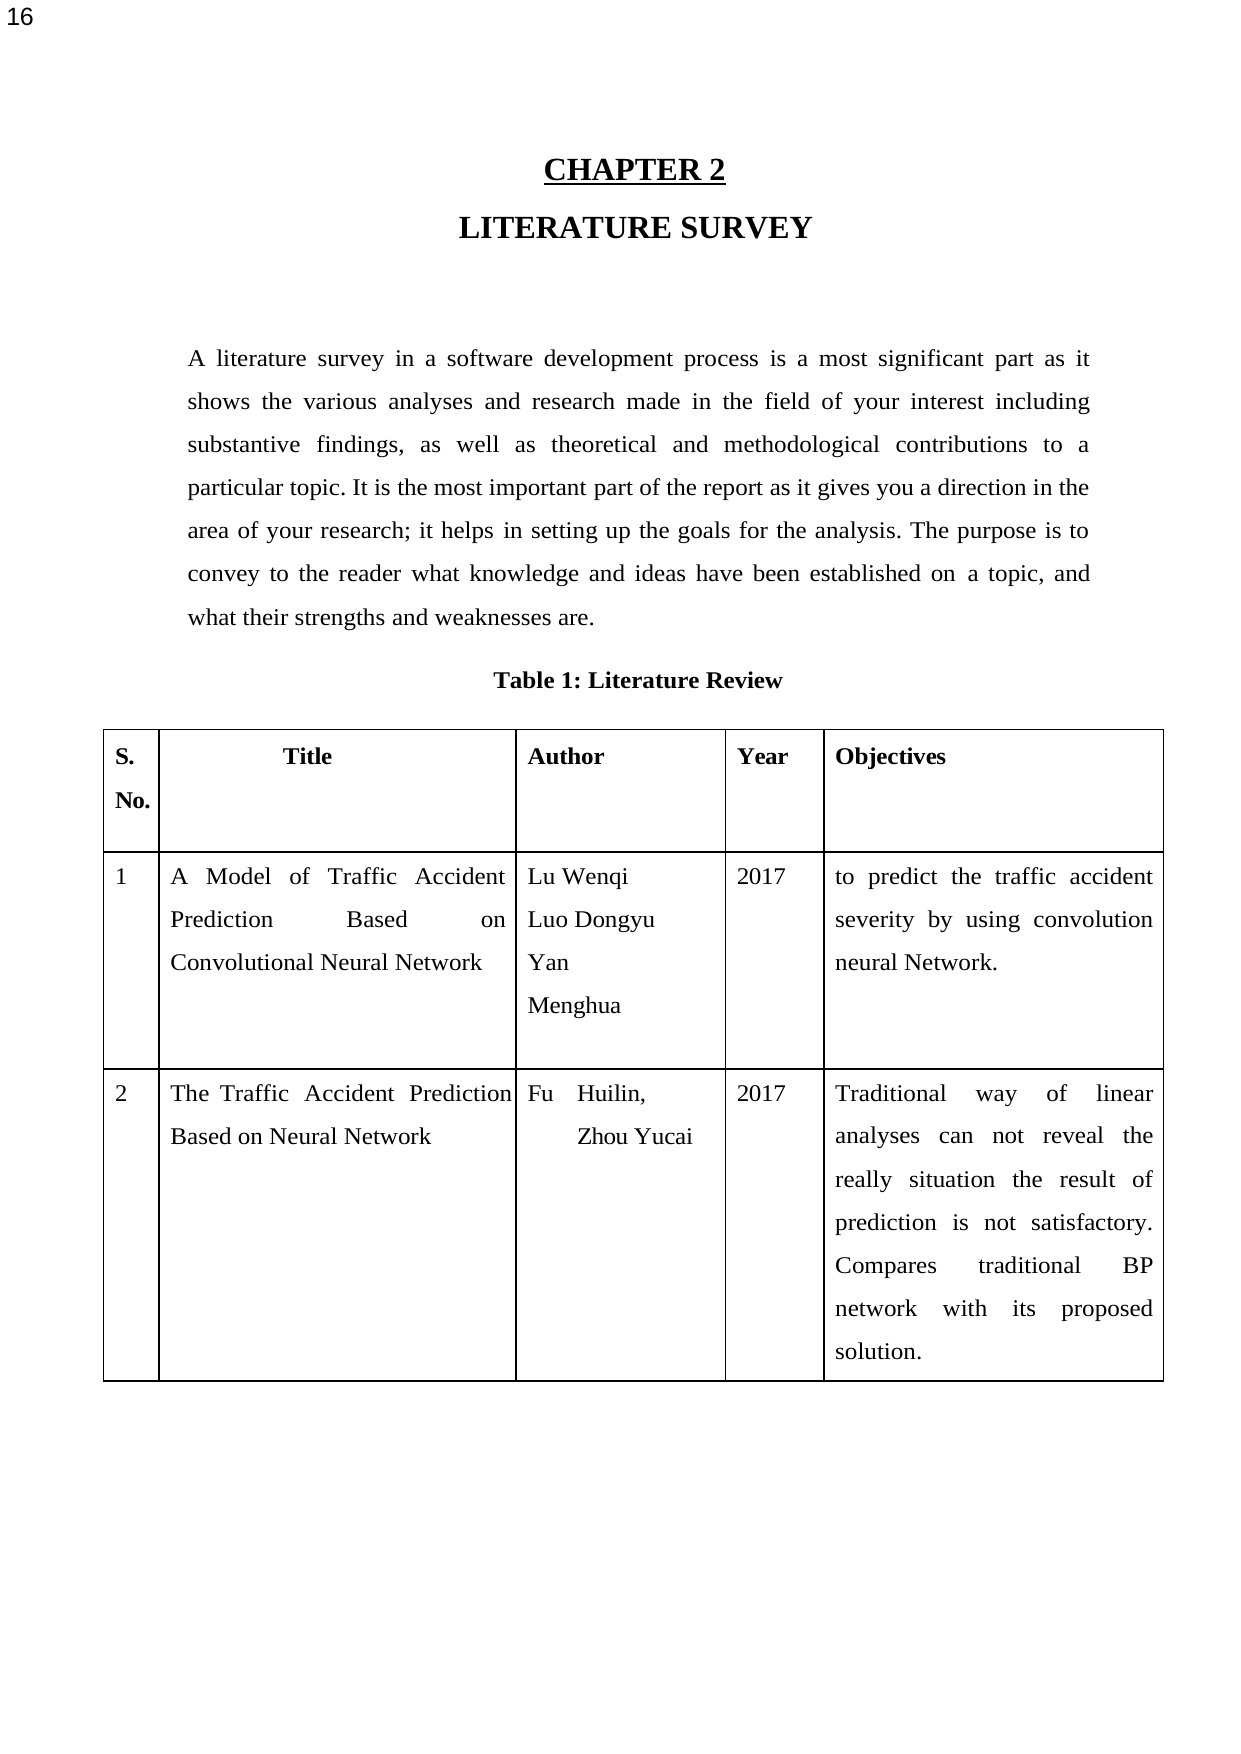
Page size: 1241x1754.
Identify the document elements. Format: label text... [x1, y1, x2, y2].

table_header S. No. [104, 730, 158, 851]
table_cell 2017 [726, 1070, 823, 1380]
table_cell The Traffic Accident Prediction Based on Neural Network [160, 1070, 515, 1380]
table_cell Traditional way of linear analyses can not reveal the really situation the result of prediction is not satisfactory. Compares traditional BP network with its proposed solution. [825, 1070, 1163, 1380]
table_header Year [726, 730, 823, 851]
table_cell Lu Wenqi Luo Dongyu Yan Menghua [517, 853, 725, 1068]
table_header Objectives [825, 730, 1163, 851]
table_cell A Model of Traffic Accident Prediction Based on Convolutional Neural Network [160, 853, 515, 1068]
table_header Title [160, 730, 515, 851]
table_cell 2 [104, 1070, 158, 1380]
table_cell 1 [104, 853, 158, 1068]
table_cell 2017 [726, 853, 823, 1068]
text CHAPTER 2 LITERATURE SURVEY [458, 151, 836, 246]
table_cell Fu Huilin, Zhou Yucai [517, 1070, 725, 1380]
table_header Author [517, 730, 725, 851]
text A literature survey in a software development process is a most significant part as it shows the various analyses and research made in the field of your interest including substantive findings, as well as theoretical and methodological contributions to a particular topic. It is the most important part of the report as it gives you a direction in the area of your research; it helps in setting up the goals for the analysis. The purpose is to convey to the reader what knowledge and ideas have been established on a topic, and what their strengths and weaknesses are. [187, 344, 1090, 630]
table_cell to predict the traffic accident severity by using convolution neural Network. [825, 853, 1163, 1068]
text Table 1: Literature Review [493, 666, 1219, 693]
